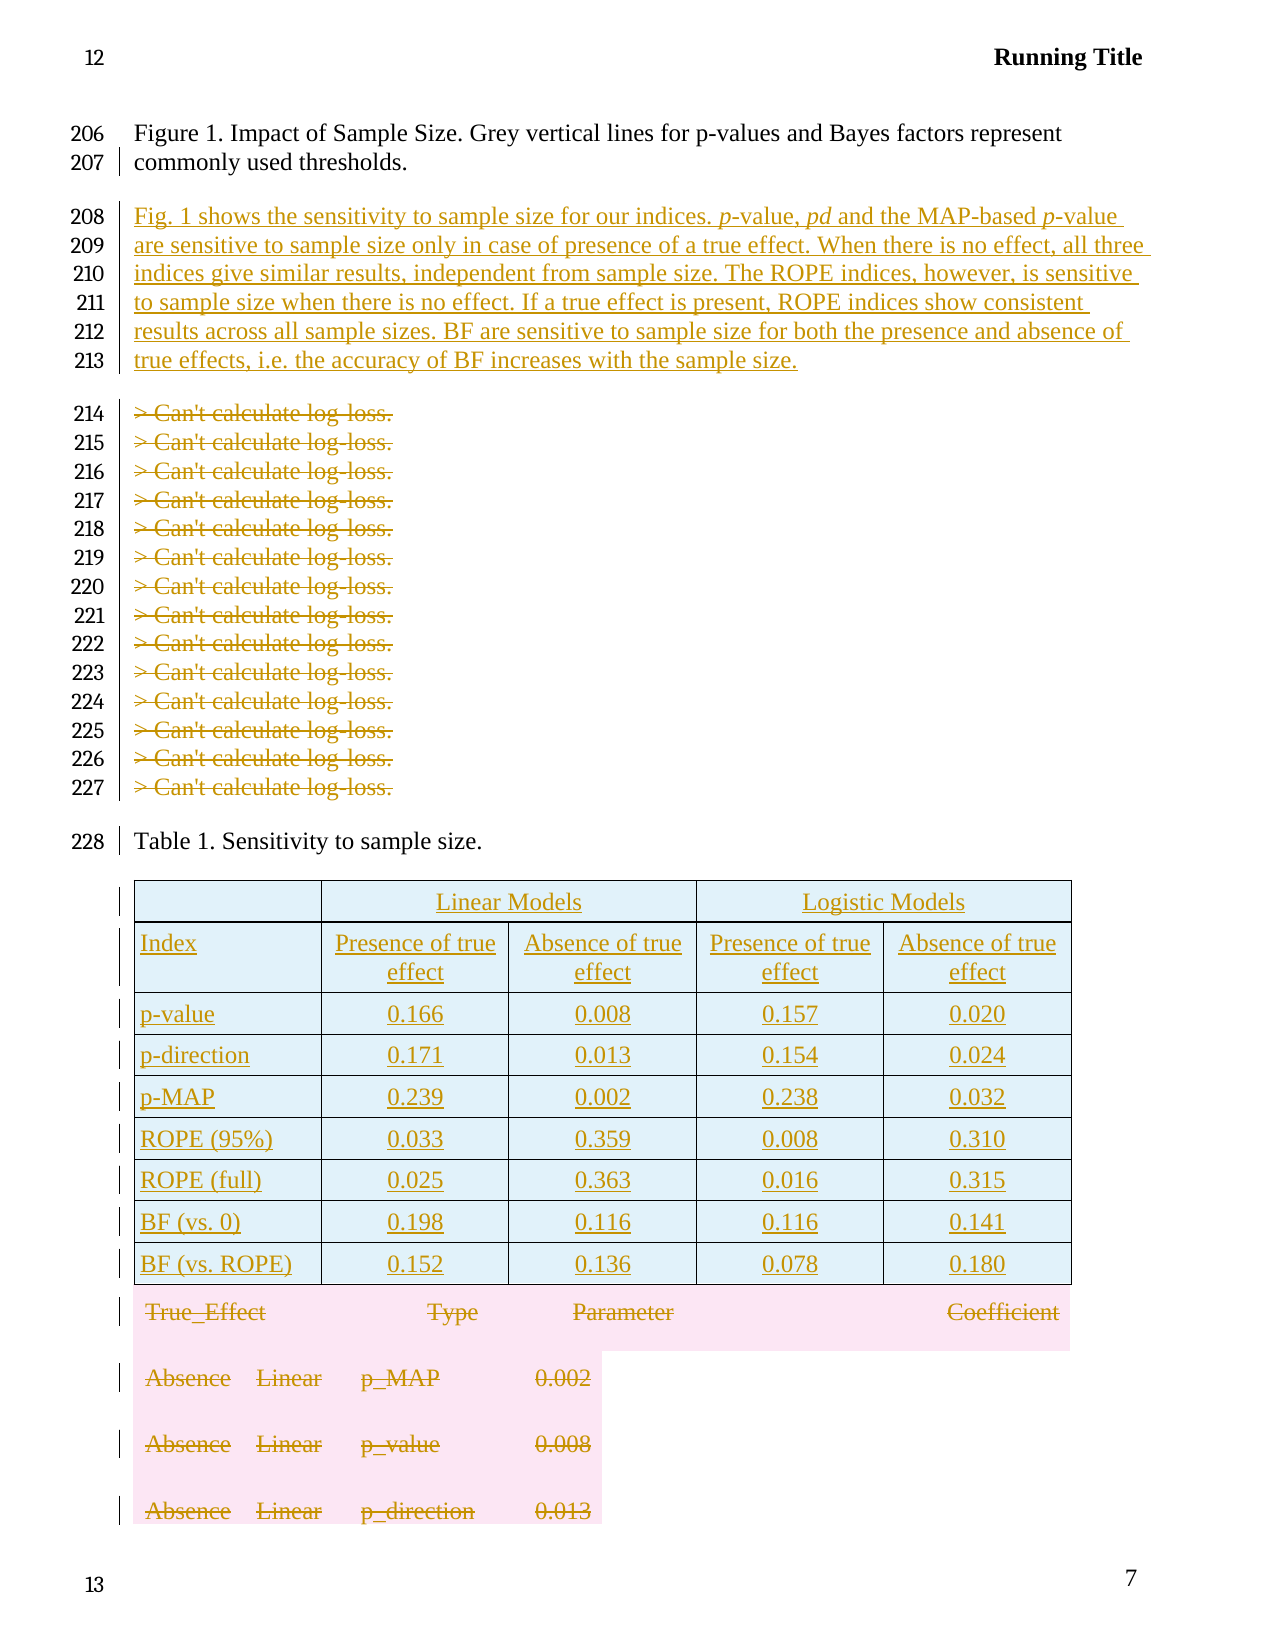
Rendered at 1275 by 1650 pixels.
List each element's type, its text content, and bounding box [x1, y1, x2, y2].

text Figure 1. Impact of Sample Size. Grey vertical lines for p-values and Bayes factors represent commonly used thresholds. [133, 118, 1152, 176]
text Table 1. Sensitivity to sample size. [133, 826, 1152, 855]
